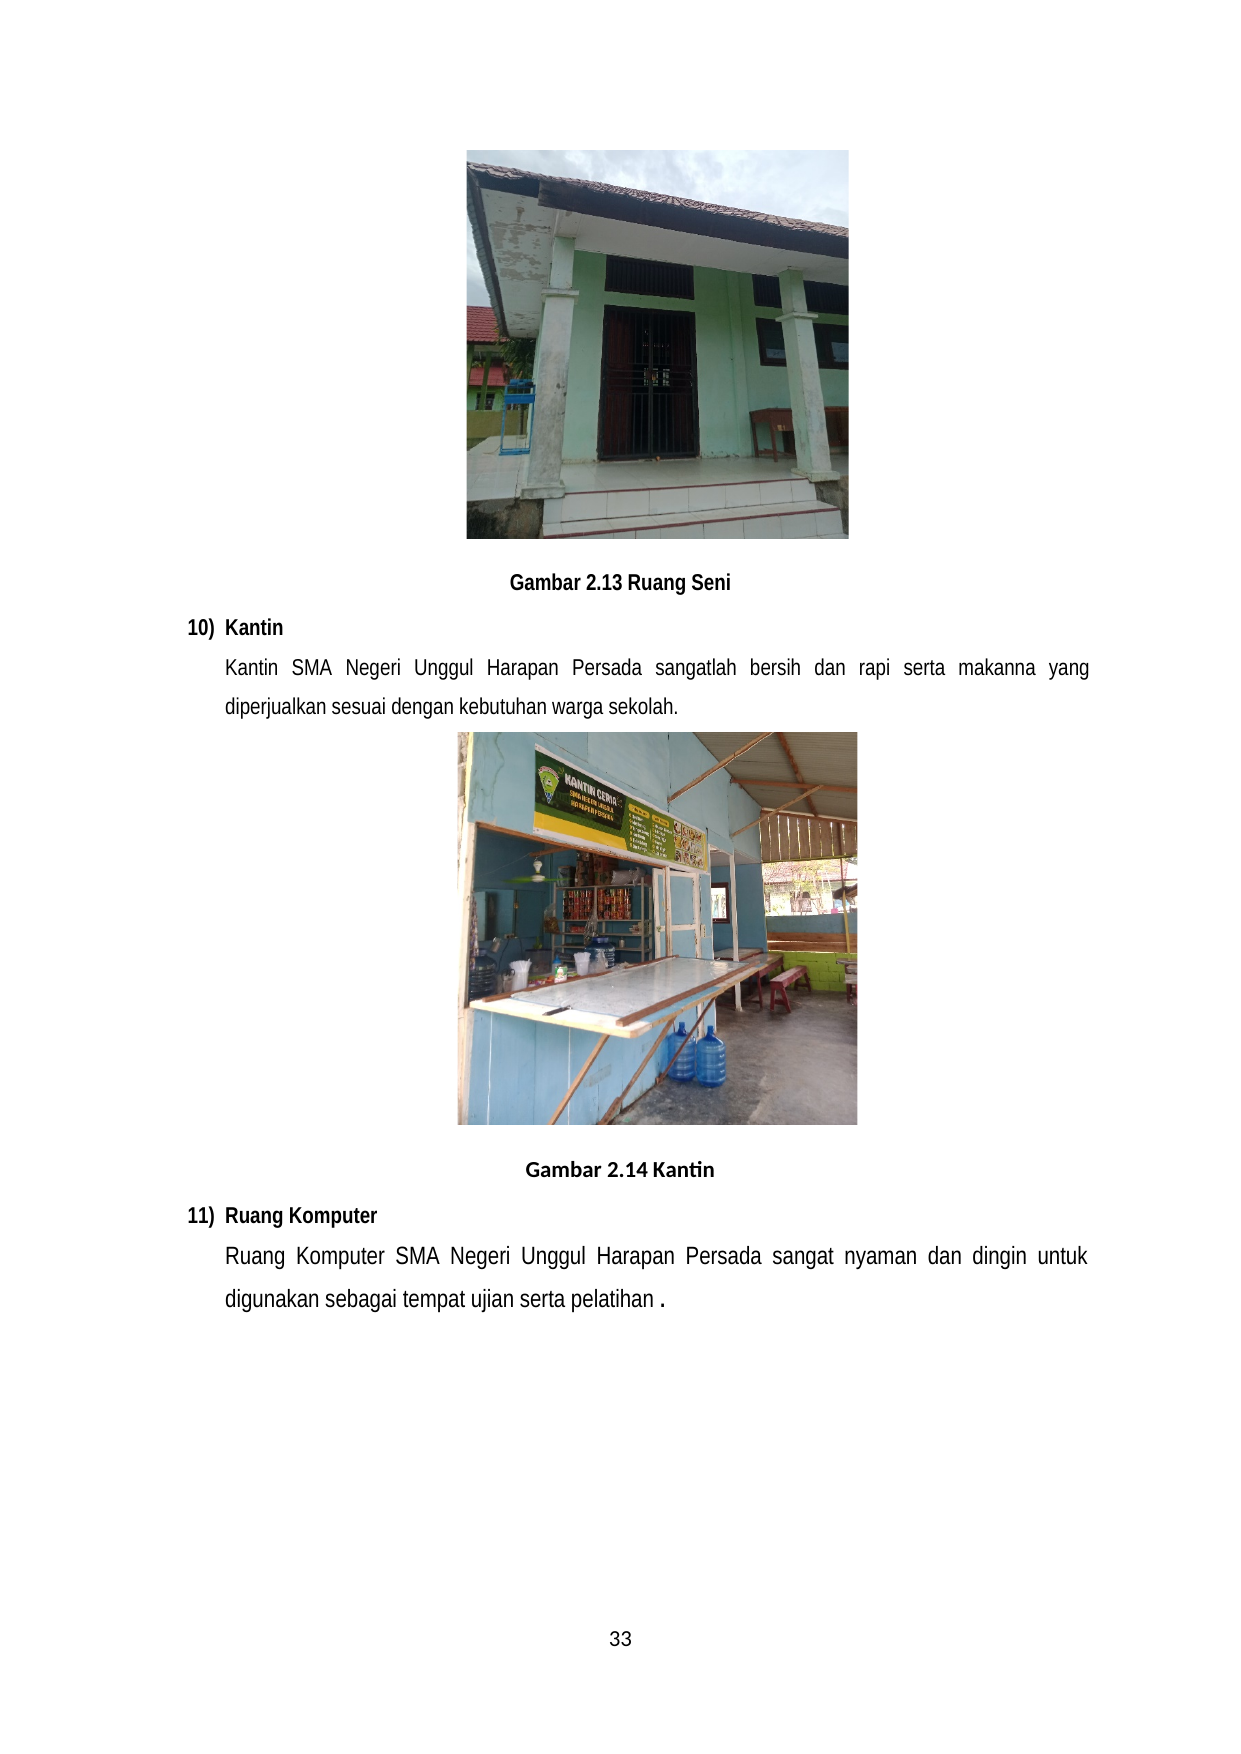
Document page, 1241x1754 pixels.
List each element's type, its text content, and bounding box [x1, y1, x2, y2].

picture [466, 150, 849, 539]
list Ruang Komputer SMA Negeri Unggul Harapan Persada sangat nyaman dan dingin untuk digunakan sebagai tempat ujian serta pelatihan . [225, 1241, 1090, 1313]
picture [457, 732, 858, 1125]
list Ruang Komputer [187, 1202, 1090, 1228]
list Kantin [187, 614, 1090, 641]
subtitle Gambar 2.14 Kantin [150, 1155, 1090, 1183]
subtitle Gambar 2.13 Ruang Seni [150, 569, 1090, 596]
list Kantin SMA Negeri Unggul Harapan Persada sangatlah bersih dan rapi serta makanna yang diperjualkan sesuai dengan kebutuhan warga sekolah. [225, 654, 1090, 720]
